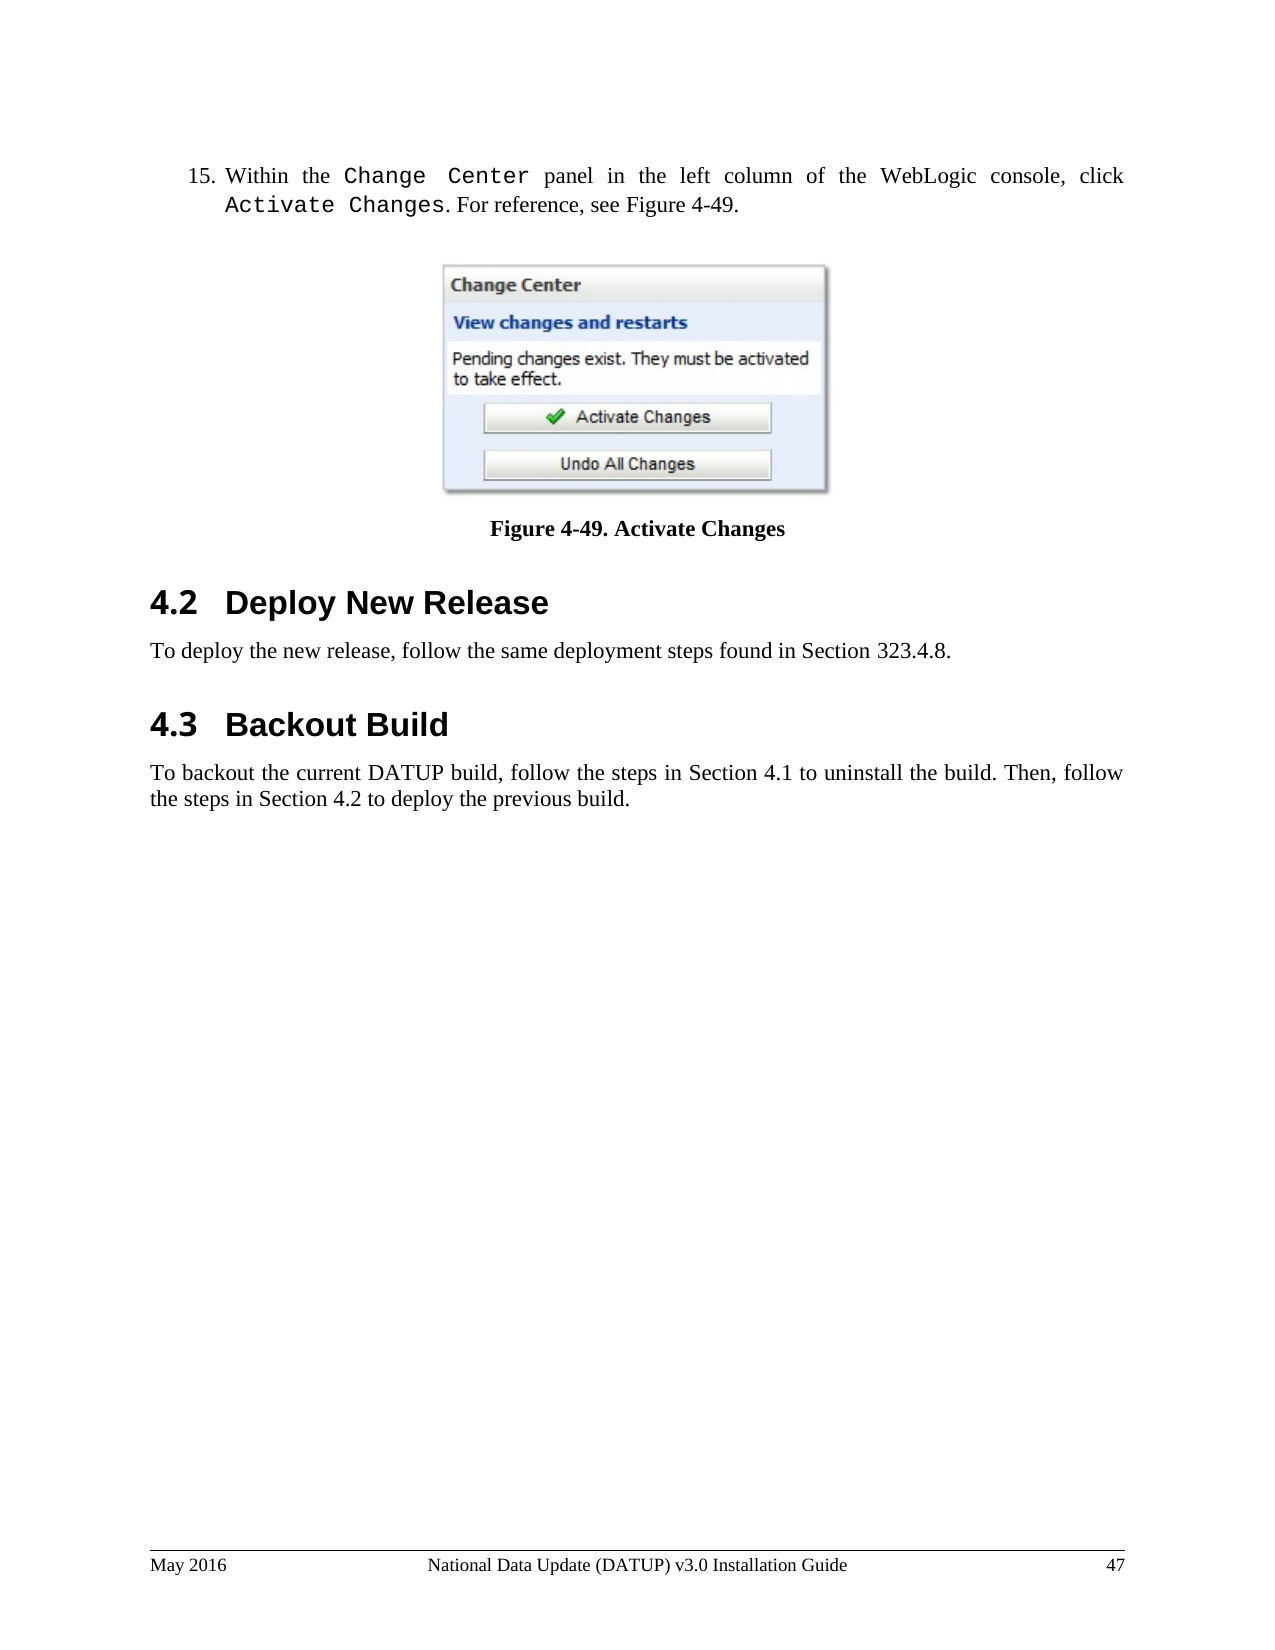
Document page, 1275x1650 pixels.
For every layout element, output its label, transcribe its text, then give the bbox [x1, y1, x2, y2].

subtitle Deploy New Release [150, 579, 1125, 624]
text To backout the current DATUP build, follow the steps in Section 4.1 to uninstall the build. Then, follow the steps in Section 4.2 to deploy the previous build. [150, 759, 1125, 812]
subtitle Backout Build [150, 701, 1125, 746]
text To deploy the new release, follow the same deployment steps found in Section 3.4.8. [150, 637, 1125, 663]
picture [440, 257, 835, 503]
